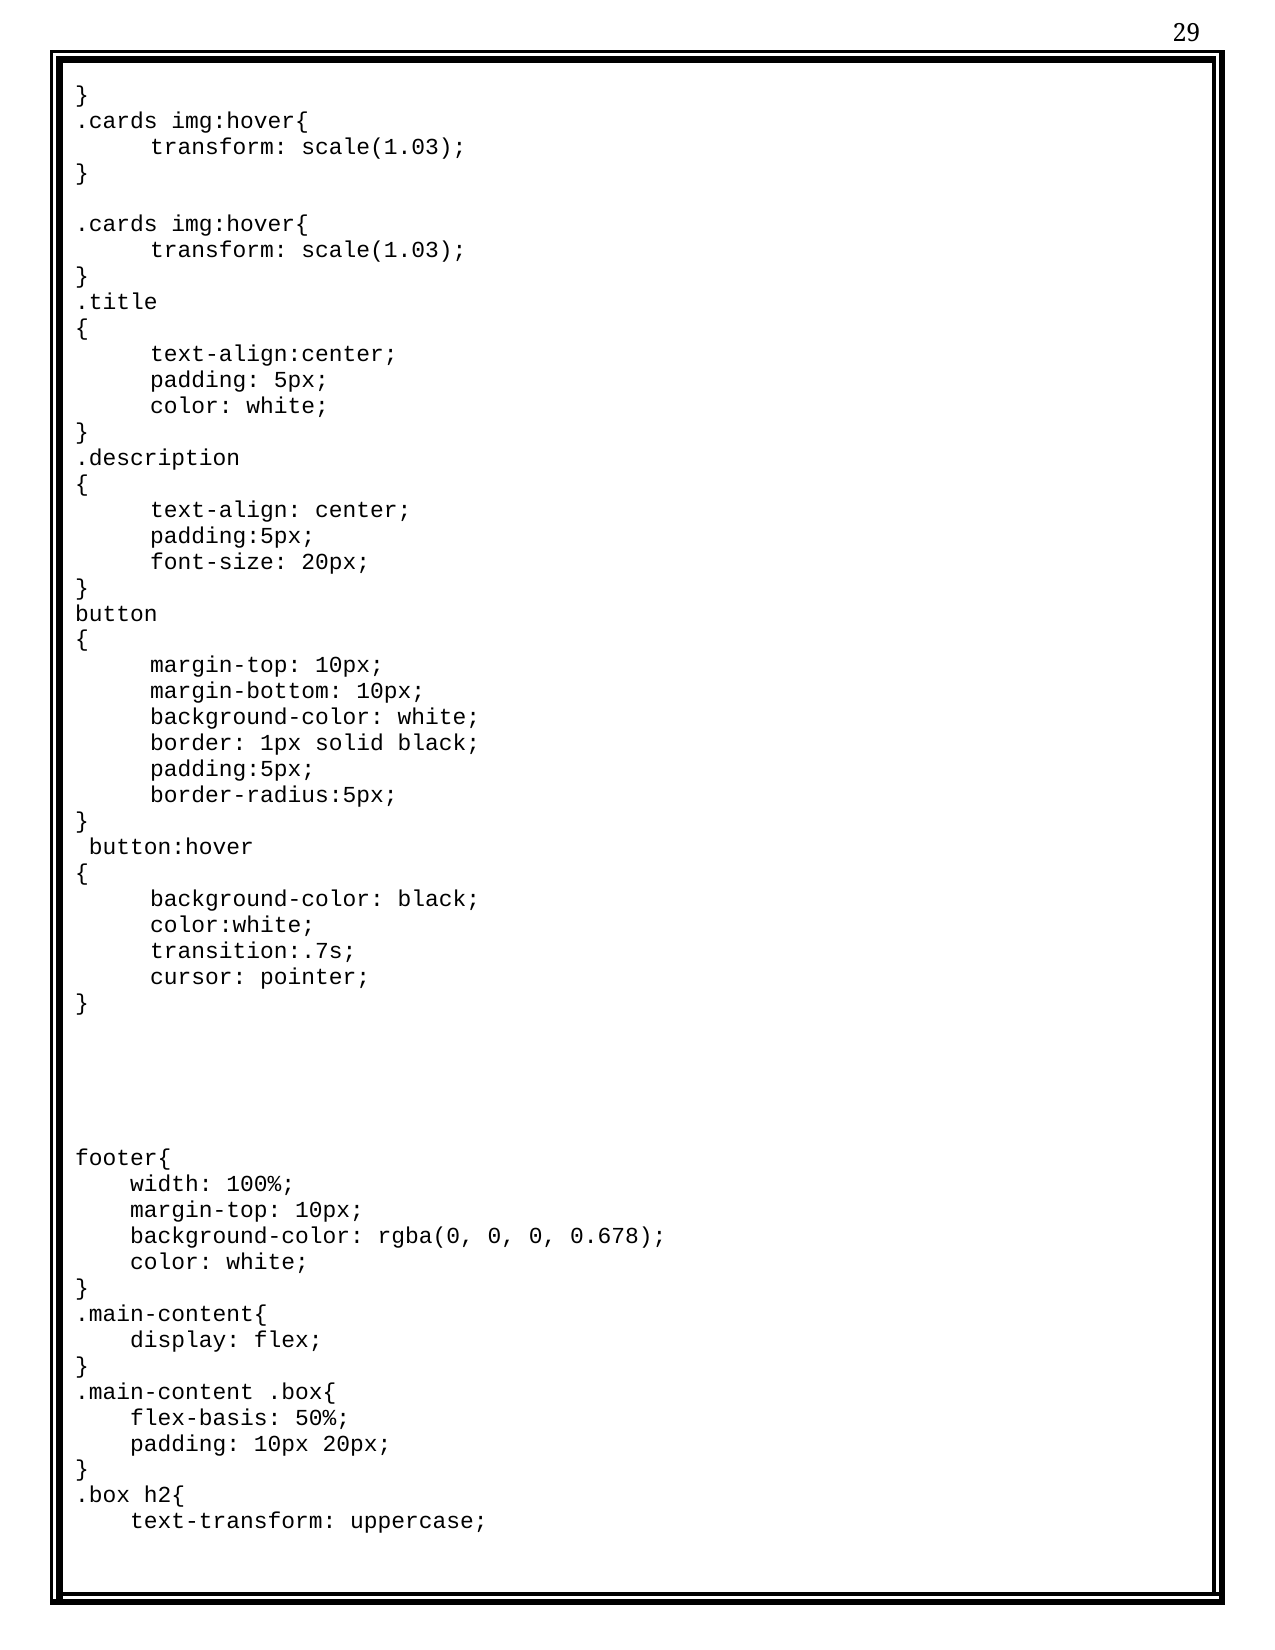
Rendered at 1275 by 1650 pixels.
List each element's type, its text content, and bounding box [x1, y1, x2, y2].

text color: white; [75, 394, 1200, 420]
text margin-top: 10px; [75, 654, 1200, 680]
text .main-content .box{ [75, 1380, 1200, 1406]
text background-color: black; [75, 887, 1200, 913]
text background-color: rgba(0, 0, 0, 0.678); [75, 1224, 1200, 1250]
text } [75, 83, 1200, 109]
text transition:.7s; [75, 939, 1200, 965]
text padding: 10px 20px; [75, 1432, 1200, 1458]
text .cards img:hover{ [75, 213, 1200, 239]
text } [75, 1276, 1200, 1302]
text background-color: white; [75, 706, 1200, 732]
text text-align:center; [75, 342, 1200, 368]
text margin-bottom: 10px; [75, 680, 1200, 706]
text text-transform: uppercase; [75, 1510, 1200, 1536]
text text-align: center; [75, 498, 1200, 524]
text } [75, 576, 1200, 602]
text } [75, 991, 1200, 1017]
text padding:5px; [75, 757, 1200, 783]
text transform: scale(1.03); [75, 239, 1200, 265]
text transform: scale(1.03); [75, 135, 1200, 161]
text } [75, 420, 1200, 446]
text font-size: 20px; [75, 550, 1200, 576]
text color:white; [75, 913, 1200, 939]
text } [75, 1354, 1200, 1380]
text display: flex; [75, 1328, 1200, 1354]
text button:hover [75, 835, 1200, 861]
text } [75, 1458, 1200, 1484]
text .box h2{ [75, 1484, 1200, 1510]
text border-radius:5px; [75, 783, 1200, 809]
text } [75, 809, 1200, 835]
text margin-top: 10px; [75, 1198, 1200, 1224]
text color: white; [75, 1250, 1200, 1276]
text button [75, 602, 1200, 628]
text { [75, 317, 1200, 342]
text .title [75, 291, 1200, 317]
text flex-basis: 50%; [75, 1406, 1200, 1432]
text border: 1px solid black; [75, 732, 1200, 757]
text footer{ [75, 1147, 1200, 1172]
text } [75, 265, 1200, 291]
text width: 100%; [75, 1172, 1200, 1198]
text } [75, 161, 1200, 187]
text .main-content{ [75, 1302, 1200, 1328]
text padding: 5px; [75, 368, 1200, 394]
text { [75, 628, 1200, 654]
text { [75, 861, 1200, 887]
text padding:5px; [75, 524, 1200, 550]
text { [75, 472, 1200, 498]
text .cards img:hover{ [75, 109, 1200, 135]
text cursor: pointer; [75, 965, 1200, 991]
text .description [75, 446, 1200, 472]
